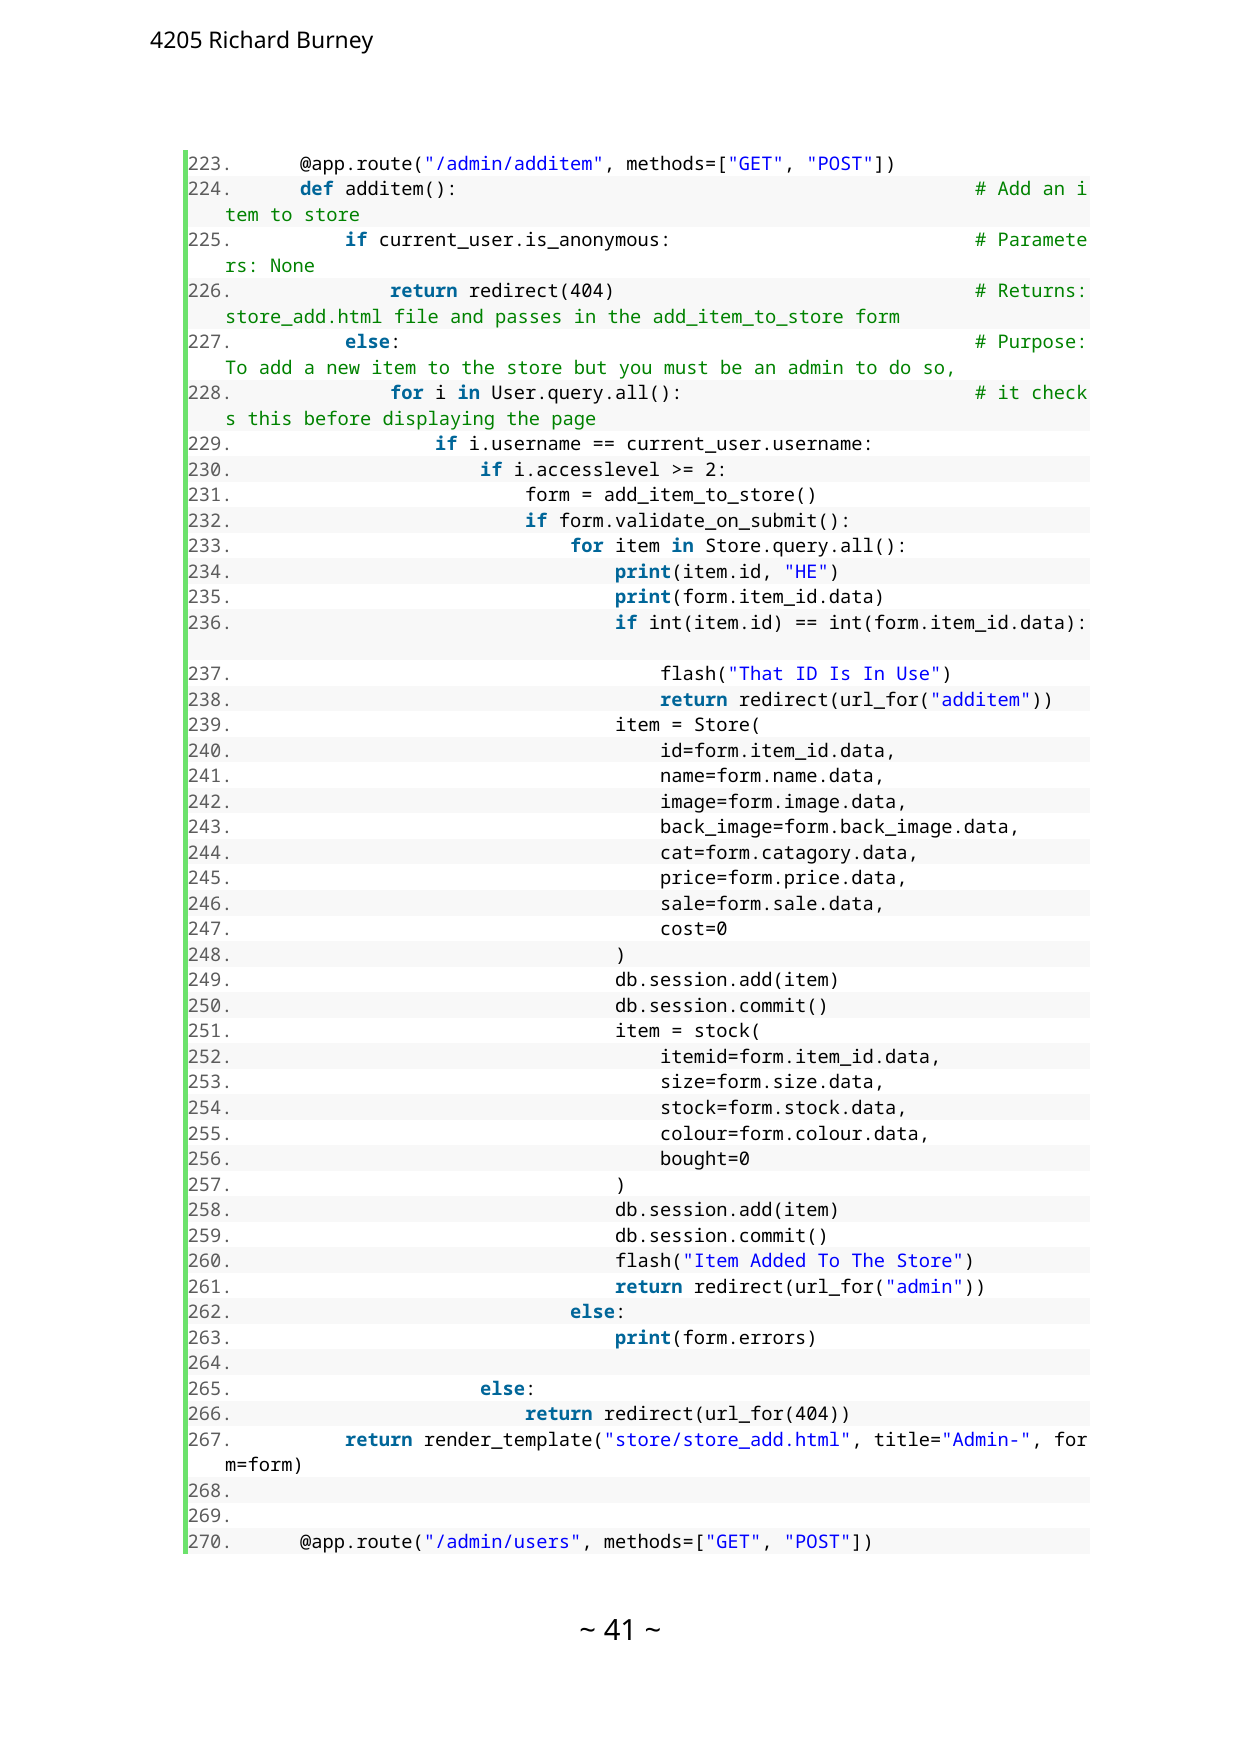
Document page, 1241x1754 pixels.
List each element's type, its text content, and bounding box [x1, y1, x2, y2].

list return redirect(url_for("admin")) [188, 1273, 1090, 1298]
list return redirect(url_for(404)) [188, 1401, 1090, 1426]
list itemid=form.item_id.data, [188, 1043, 1090, 1069]
list flash("Item Added To The Store") [188, 1247, 1090, 1273]
list ) [188, 941, 1090, 967]
list return render_template("store/store_add.html", title="Admin-", form=form) [188, 1426, 1090, 1477]
list item = stock( [188, 1018, 1090, 1043]
list sale=form.sale.data, [188, 890, 1090, 916]
list @app.route("/admin/users", methods=["GET", "POST"]) [188, 1528, 1090, 1554]
list cat=form.catagory.data, [188, 839, 1090, 864]
list ) [188, 1171, 1090, 1196]
list if form.validate_on_submit(): [188, 507, 1090, 533]
list stock=form.stock.data, [188, 1094, 1090, 1120]
list flash("That ID Is In Use") [188, 660, 1090, 686]
list db.session.add(item) [188, 1196, 1090, 1222]
list price=form.price.data, [188, 864, 1090, 890]
list size=form.size.data, [188, 1069, 1090, 1094]
list if i.username == current_user.username: [188, 431, 1090, 456]
list print(form.errors) [188, 1324, 1090, 1349]
list else: # Purpose: To add a new item to the store but you must be an admin to do so, [188, 329, 1090, 380]
list for i in User.query.all(): # it checks this before displaying the page [188, 380, 1090, 431]
list return redirect(url_for("additem")) [188, 686, 1090, 711]
list for item in Store.query.all(): [188, 533, 1090, 558]
list name=form.name.data, [188, 762, 1090, 788]
list back_image=form.back_image.data, [188, 813, 1090, 839]
list print(item.id, "HE") [188, 558, 1090, 584]
list if int(item.id) == int(form.item_id.data): [188, 609, 1090, 660]
list image=form.image.data, [188, 788, 1090, 813]
list colour=form.colour.data, [188, 1120, 1090, 1145]
list else: [188, 1375, 1090, 1401]
list else: [188, 1298, 1090, 1324]
list return redirect(404) # Returns: store_add.html file and passes in the add_item_to_store form [188, 278, 1090, 329]
list @app.route("/admin/additem", methods=["GET", "POST"]) [188, 150, 1090, 176]
list form = add_item_to_store() [188, 482, 1090, 507]
list if current_user.is_anonymous: # Parameters: None [188, 227, 1090, 278]
list def additem(): # Add an item to store [188, 176, 1090, 227]
list id=form.item_id.data, [188, 737, 1090, 762]
list bought=0 [188, 1145, 1090, 1171]
list if i.accesslevel >= 2: [188, 456, 1090, 482]
list print(form.item_id.data) [188, 584, 1090, 609]
list cost=0 [188, 916, 1090, 941]
list db.session.commit() [188, 1222, 1090, 1247]
list item = Store( [188, 711, 1090, 737]
list db.session.add(item) [188, 967, 1090, 992]
list db.session.commit() [188, 992, 1090, 1018]
